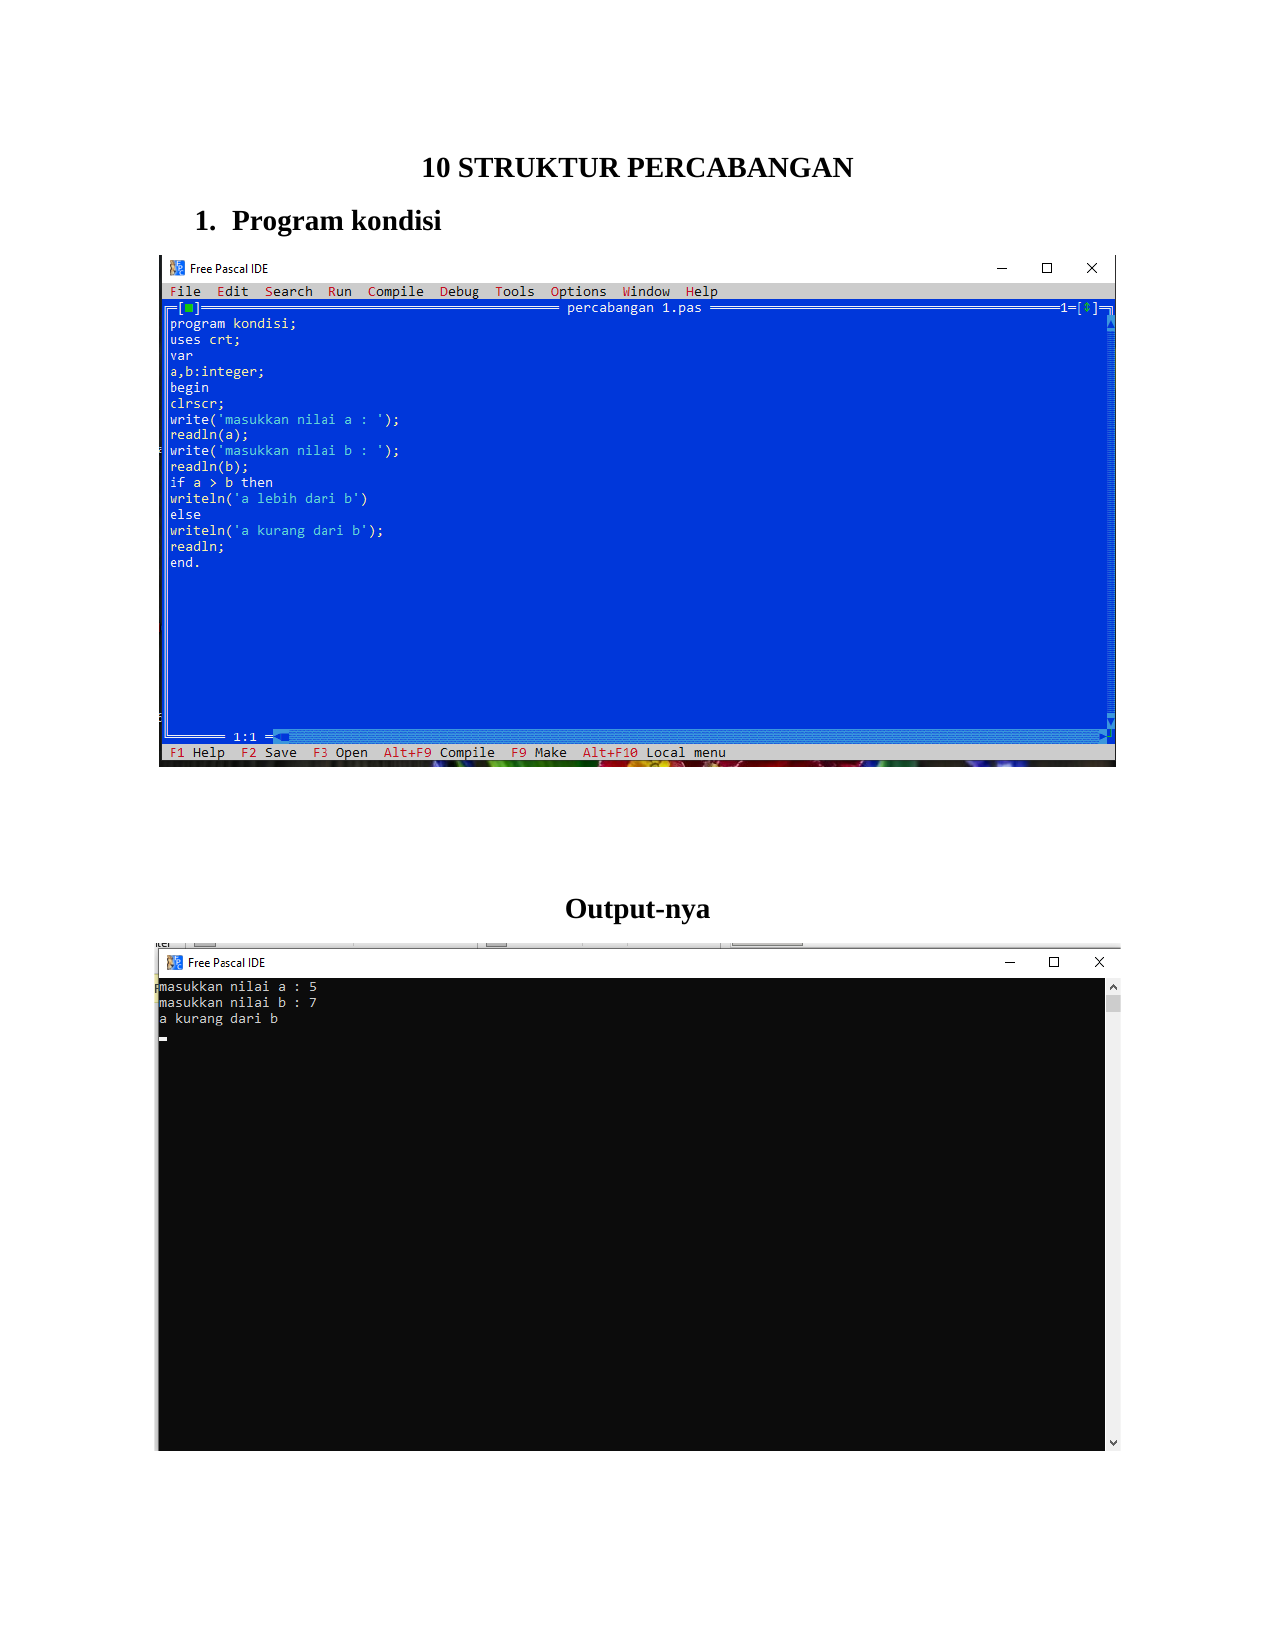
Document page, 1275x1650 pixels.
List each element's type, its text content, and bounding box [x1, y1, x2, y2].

picture [159, 255, 1116, 767]
text Output-nya [150, 891, 1125, 924]
list Program kondisi [194, 203, 1125, 236]
text 10 STRUKTUR PERCABANGAN [150, 150, 1125, 183]
picture [154, 943, 1121, 1451]
